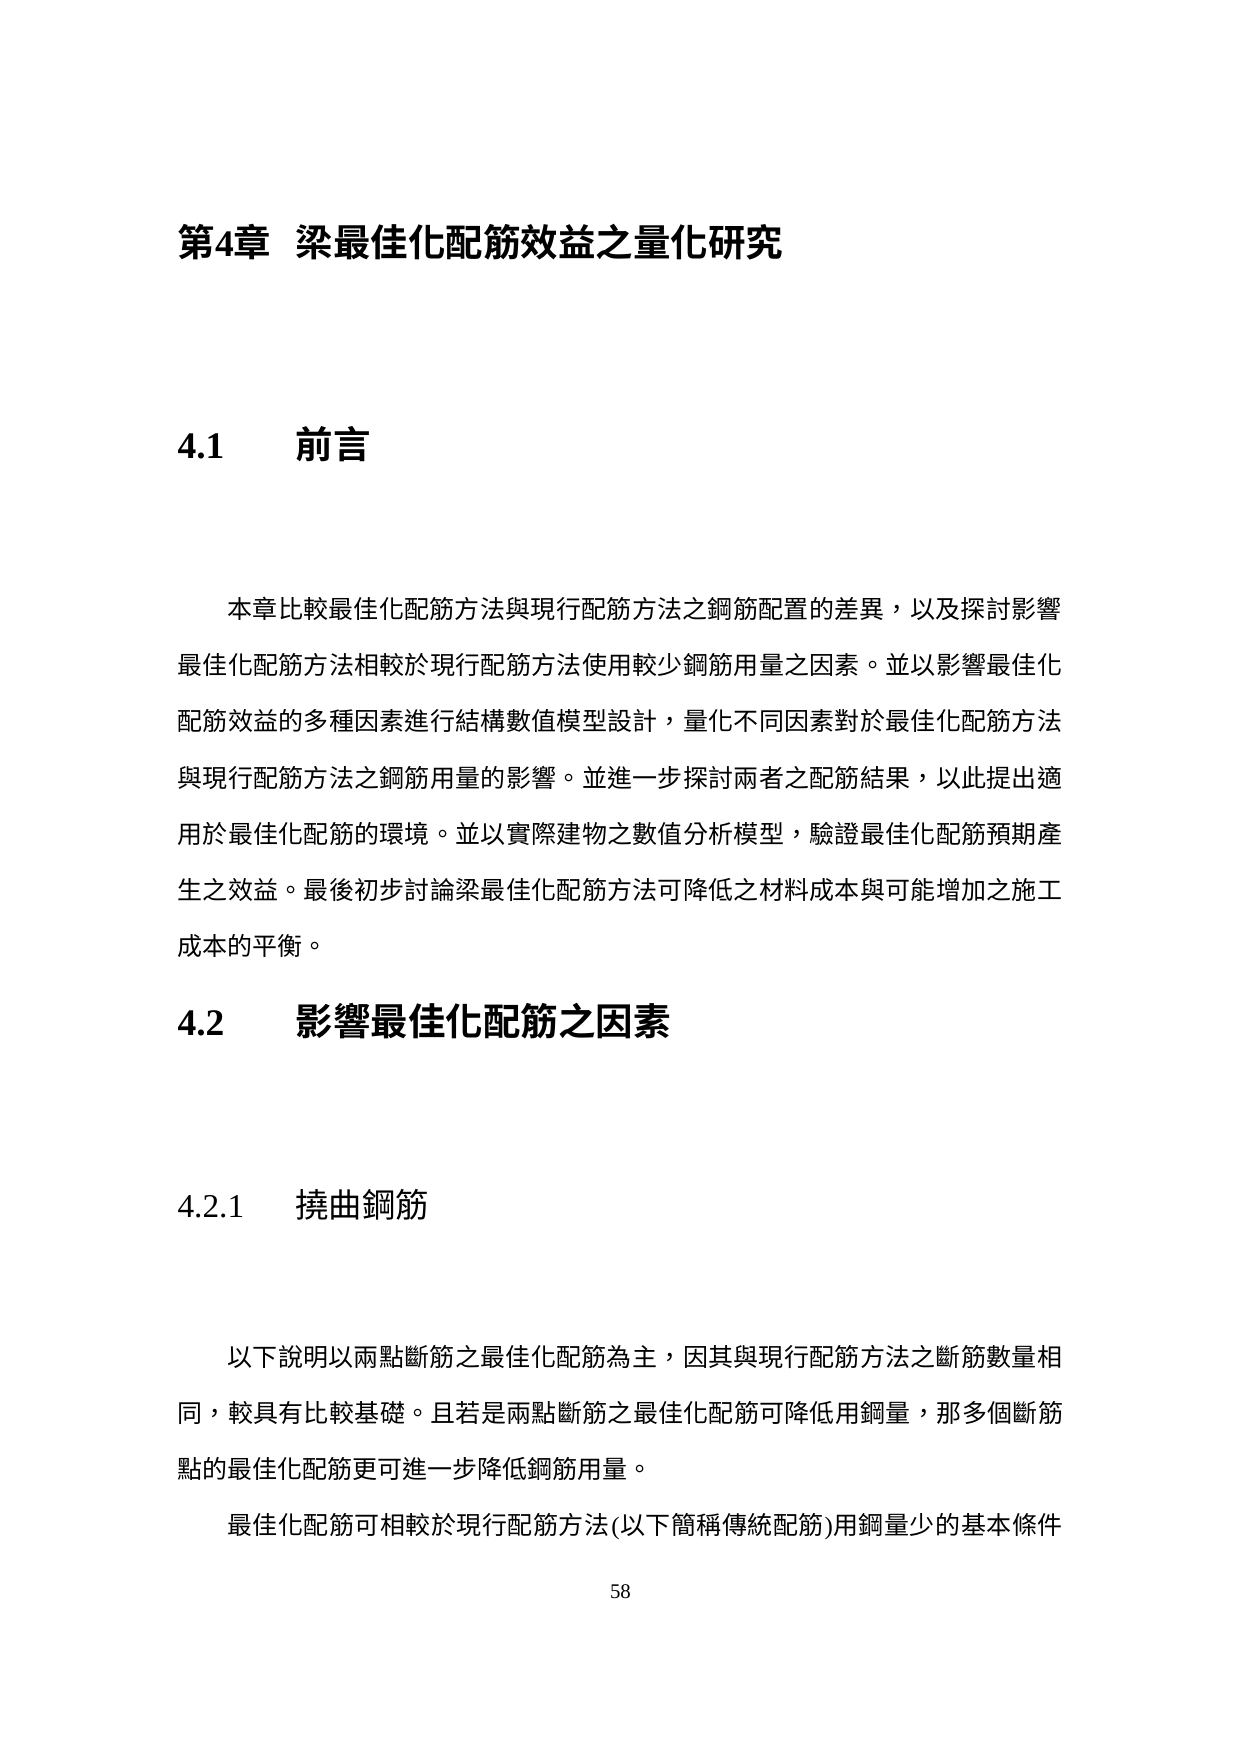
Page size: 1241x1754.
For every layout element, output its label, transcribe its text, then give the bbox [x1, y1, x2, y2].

text 以下說明以兩點斷筋之最佳化配筋為主，因其與現行配筋方法之斷筋數量相同，較具有比較基礎。且若是兩點斷筋之最佳化配筋可降低用鋼量，那多個斷筋點的最佳化配筋更可進一步降低鋼筋用量。 [177, 1337, 1063, 1487]
subtitle 撓曲鋼筋 [177, 1165, 1063, 1240]
text 本章比較最佳化配筋方法與現行配筋方法之鋼筋配置的差異，以及探討影響最佳化配筋方法相較於現行配筋方法使用較少鋼筋用量之因素。並以影響最佳化配筋效益的多種因素進行結構數值模型設計，量化不同因素對於最佳化配筋方法與現行配筋方法之鋼筋用量的影響。並進一步探討兩者之配筋結果，以此提出適用於最佳化配筋的環境。並以實際建物之數值分析模型，驗證最佳化配筋預期產生之效益。最後初步討論梁最佳化配筋方法可降低之材料成本與可能增加之施工成本的平衡。 [177, 589, 1063, 964]
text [177, 1505, 1063, 1542]
subtitle 梁最佳化配筋效益之量化研究 [177, 203, 1063, 278]
subtitle 影響最佳化配筋之因素 [177, 982, 1063, 1057]
subtitle 前言 [177, 405, 1063, 480]
